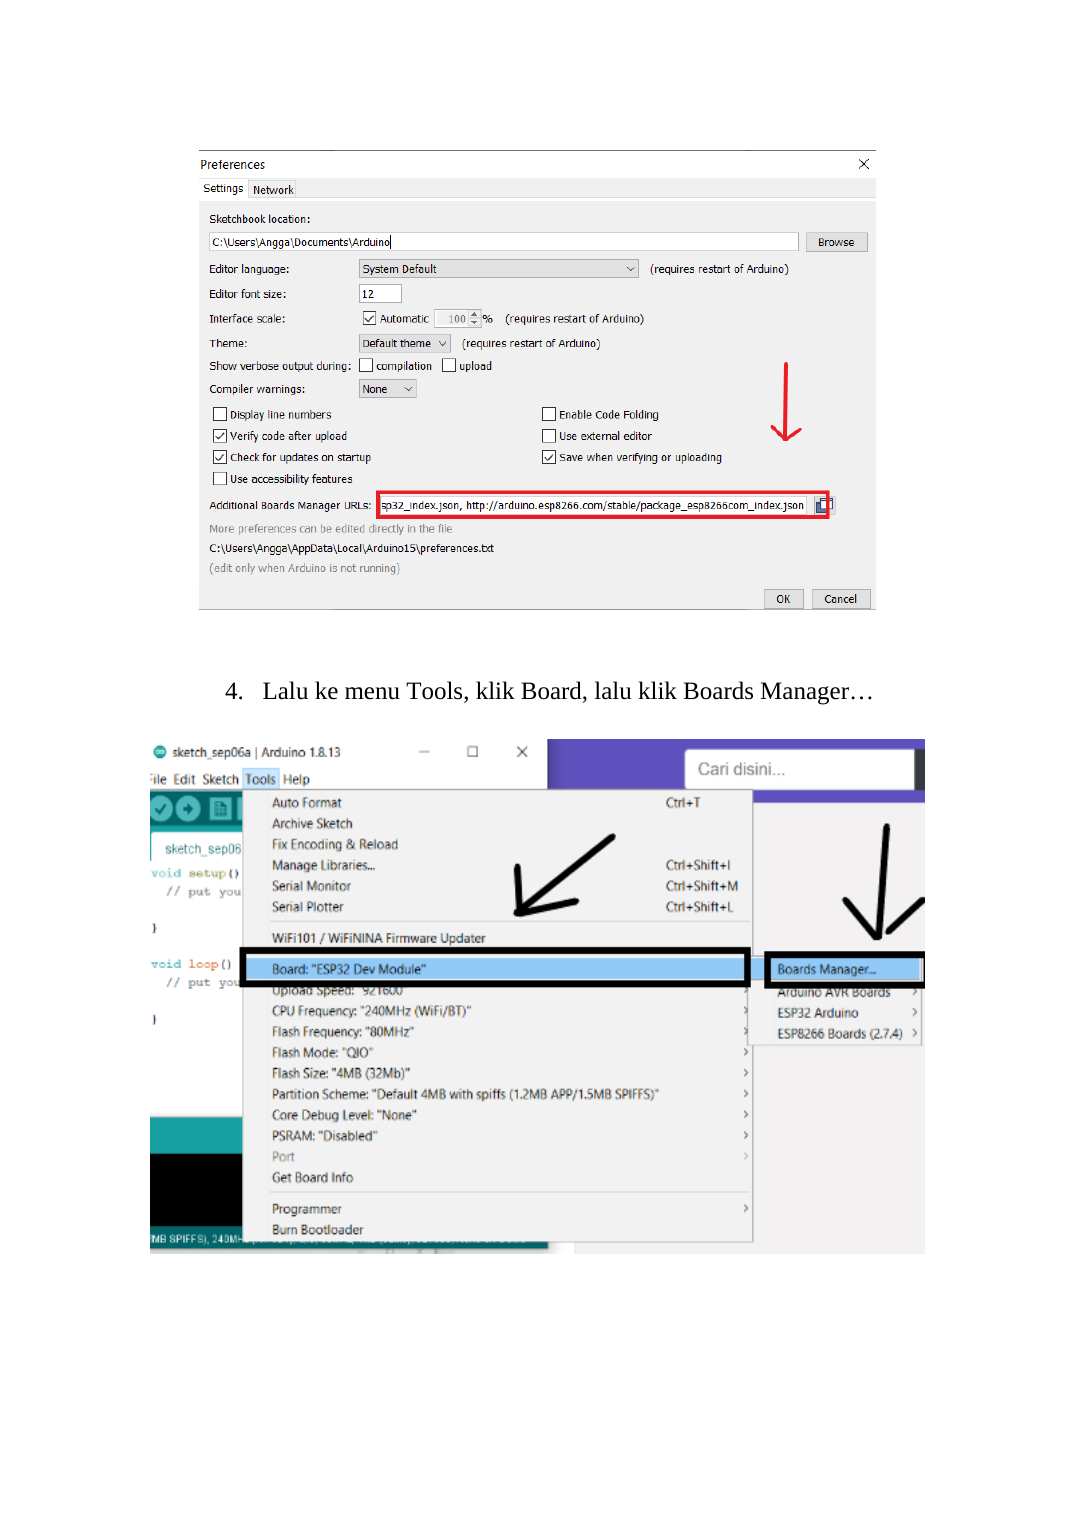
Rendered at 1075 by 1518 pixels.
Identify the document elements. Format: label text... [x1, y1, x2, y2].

picture [198, 150, 877, 610]
picture [150, 739, 925, 1254]
list Lalu ke menu Tools, klik Board, lalu klik Boards Manager… [225, 676, 925, 704]
